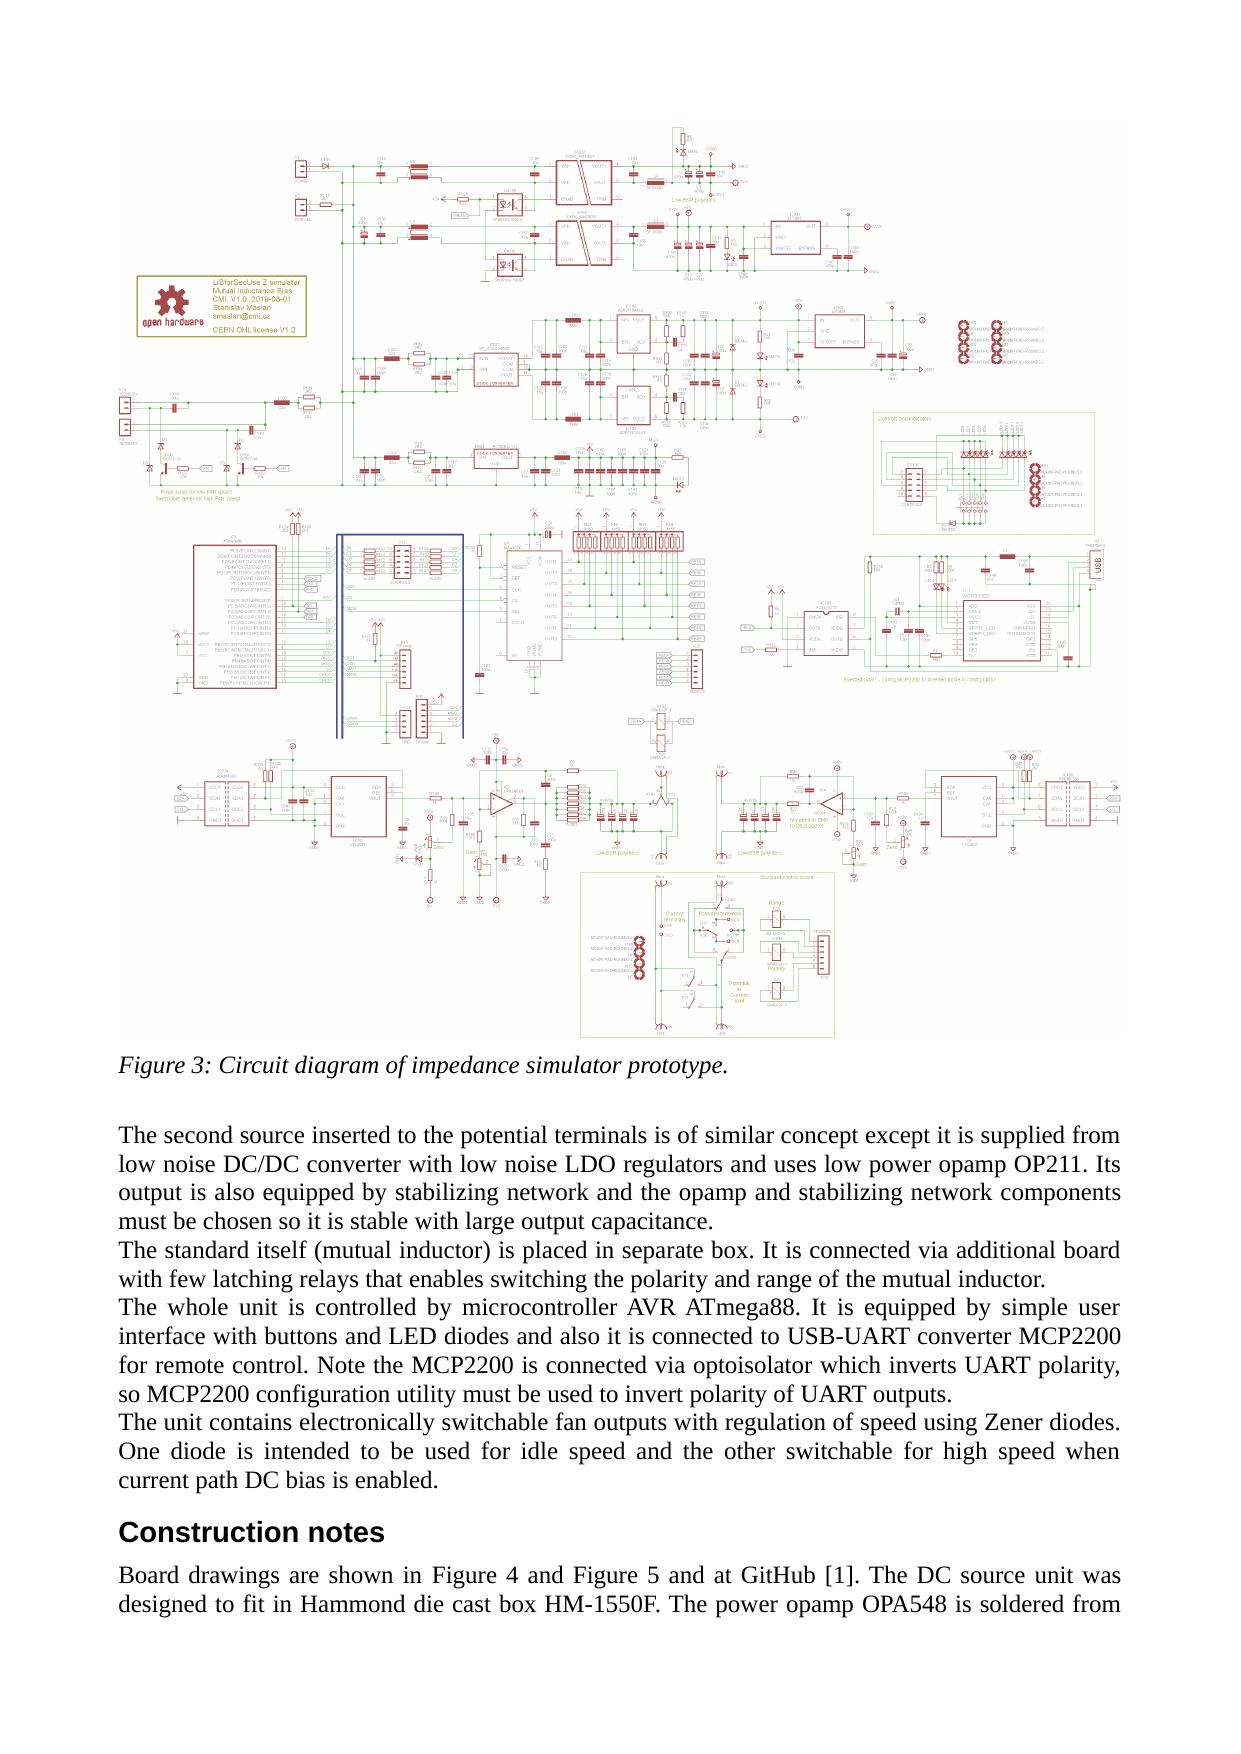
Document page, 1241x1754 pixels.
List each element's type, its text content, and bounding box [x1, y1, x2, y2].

subtitle Construction notes [118, 1514, 1122, 1548]
picture [118, 118, 1123, 1038]
text The unit contains electronically switchable fan outputs with regulation of speed using Zener diodes. One diode is intended to be used for idle speed and the other switchable for high speed when current path DC bias is enabled. [118, 1407, 1122, 1494]
text The whole unit is controlled by microcontroller AVR ATmega88. It is equipped by simple user interface with buttons and LED diodes and also it is connected to USB-UART converter MCP2200 for remote control. Note the MCP2200 is connected via optoisolator which inverts UART polarity, so MCP2200 configuration utility must be used to invert polarity of UART outputs. [118, 1292, 1122, 1407]
text The second source inserted to the potential terminals is of similar concept except it is supplied from low noise DC/DC converter with low noise LDO regulators and uses low power opamp OP211. Its output is also equipped by stabilizing network and the opamp and stabilizing network components must be chosen so it is stable with large output capacitance. [118, 1120, 1122, 1235]
text Figure 3: Circuit diagram of impedance simulator prototype. [118, 1050, 1122, 1079]
text The standard itself (mutual inductor) is placed in separate box. It is connected via additional board with few latching relays that enables switching the polarity and range of the mutual inductor. [118, 1235, 1122, 1292]
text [118, 1561, 1122, 1618]
